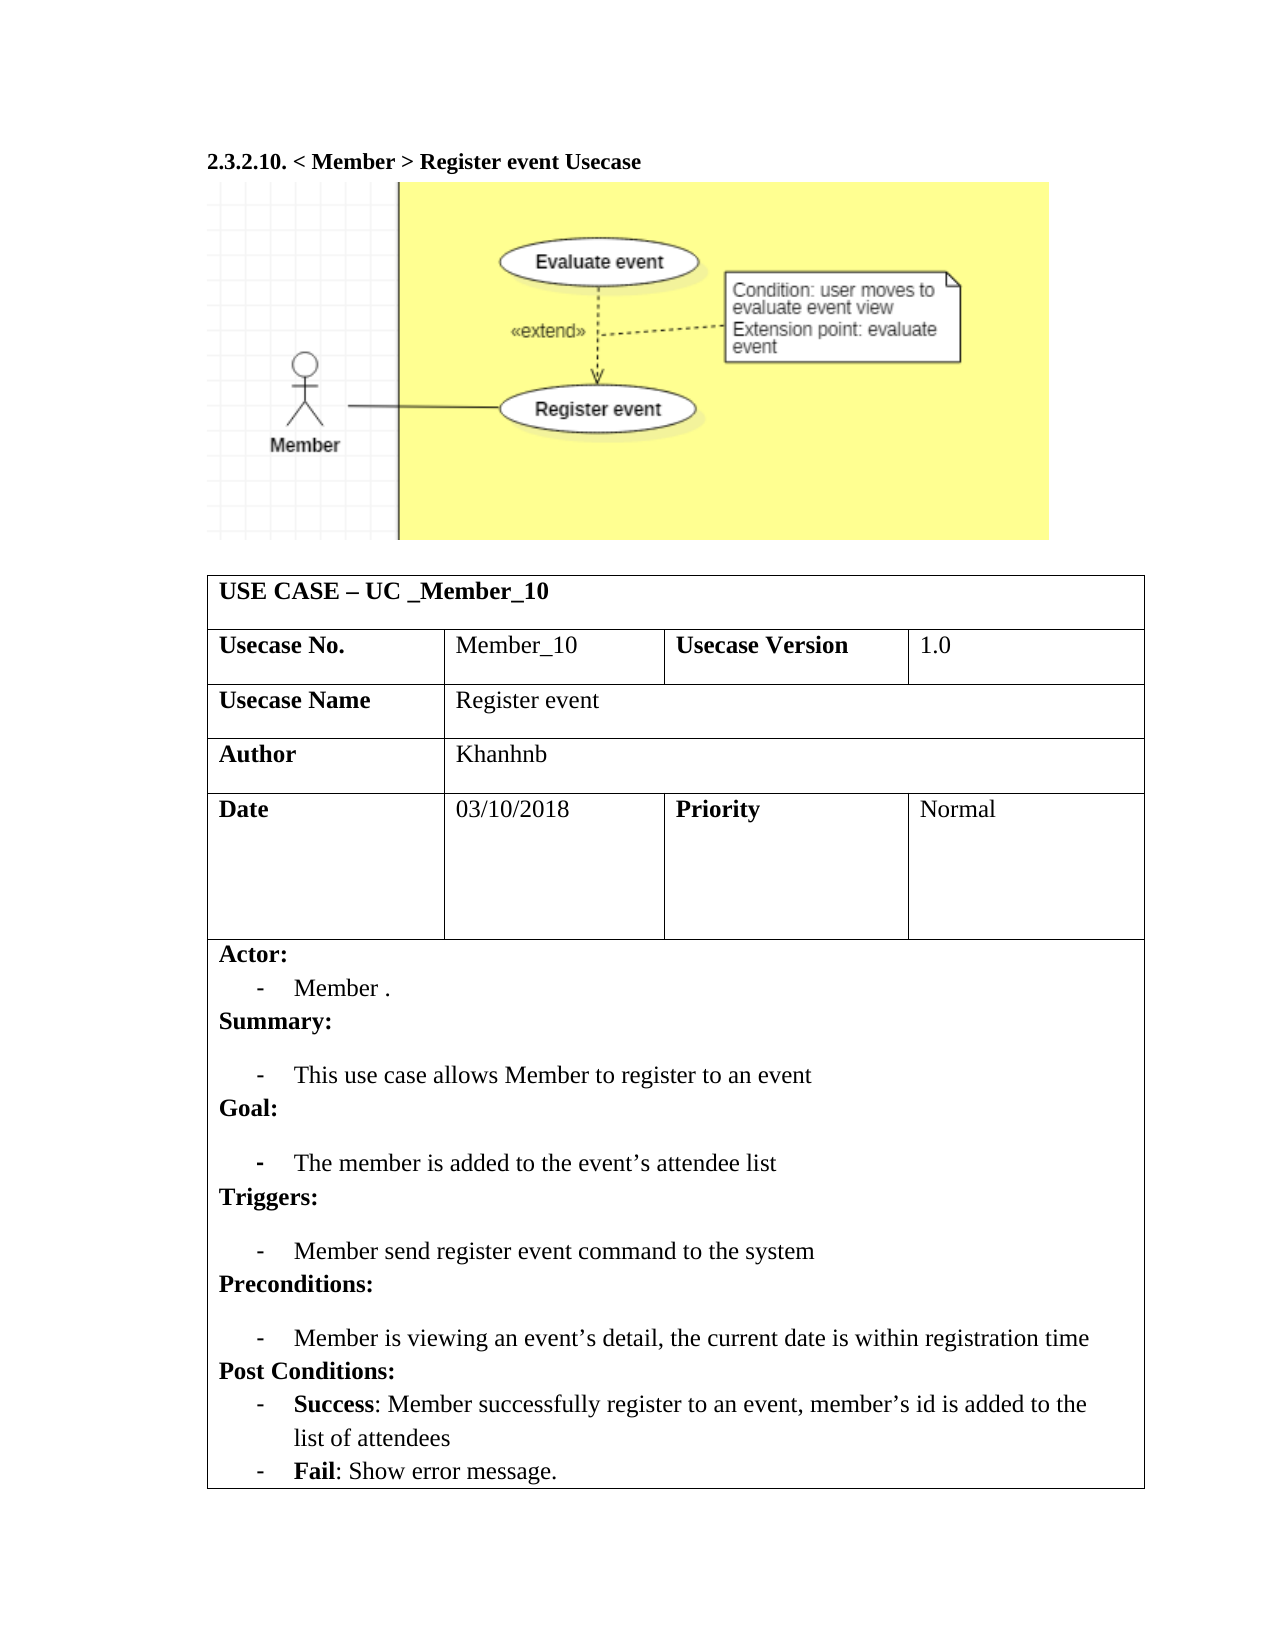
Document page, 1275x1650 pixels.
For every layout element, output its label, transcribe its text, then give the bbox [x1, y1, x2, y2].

table_cell Usecase Name [208, 685, 444, 738]
table_cell Khanhnb [445, 739, 1144, 793]
table_cell Register event [445, 685, 1144, 738]
table_cell Priority [665, 794, 908, 938]
subtitle 2.3.2.10. < Member > Register event Usecase [207, 148, 1157, 174]
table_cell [208, 940, 1144, 1488]
picture [206, 182, 1049, 540]
table_cell Normal [909, 794, 1144, 938]
table_cell Author [208, 739, 444, 793]
table_cell Date [208, 794, 444, 938]
table_cell 1.0 [909, 630, 1144, 684]
table_cell Usecase Version [665, 630, 908, 684]
table_header USE CASE – UC _Member_10 [208, 576, 1144, 629]
table_cell 03/10/2018 [445, 794, 664, 938]
table_cell Member_10 [445, 630, 664, 684]
table_cell Usecase No. [208, 630, 444, 684]
